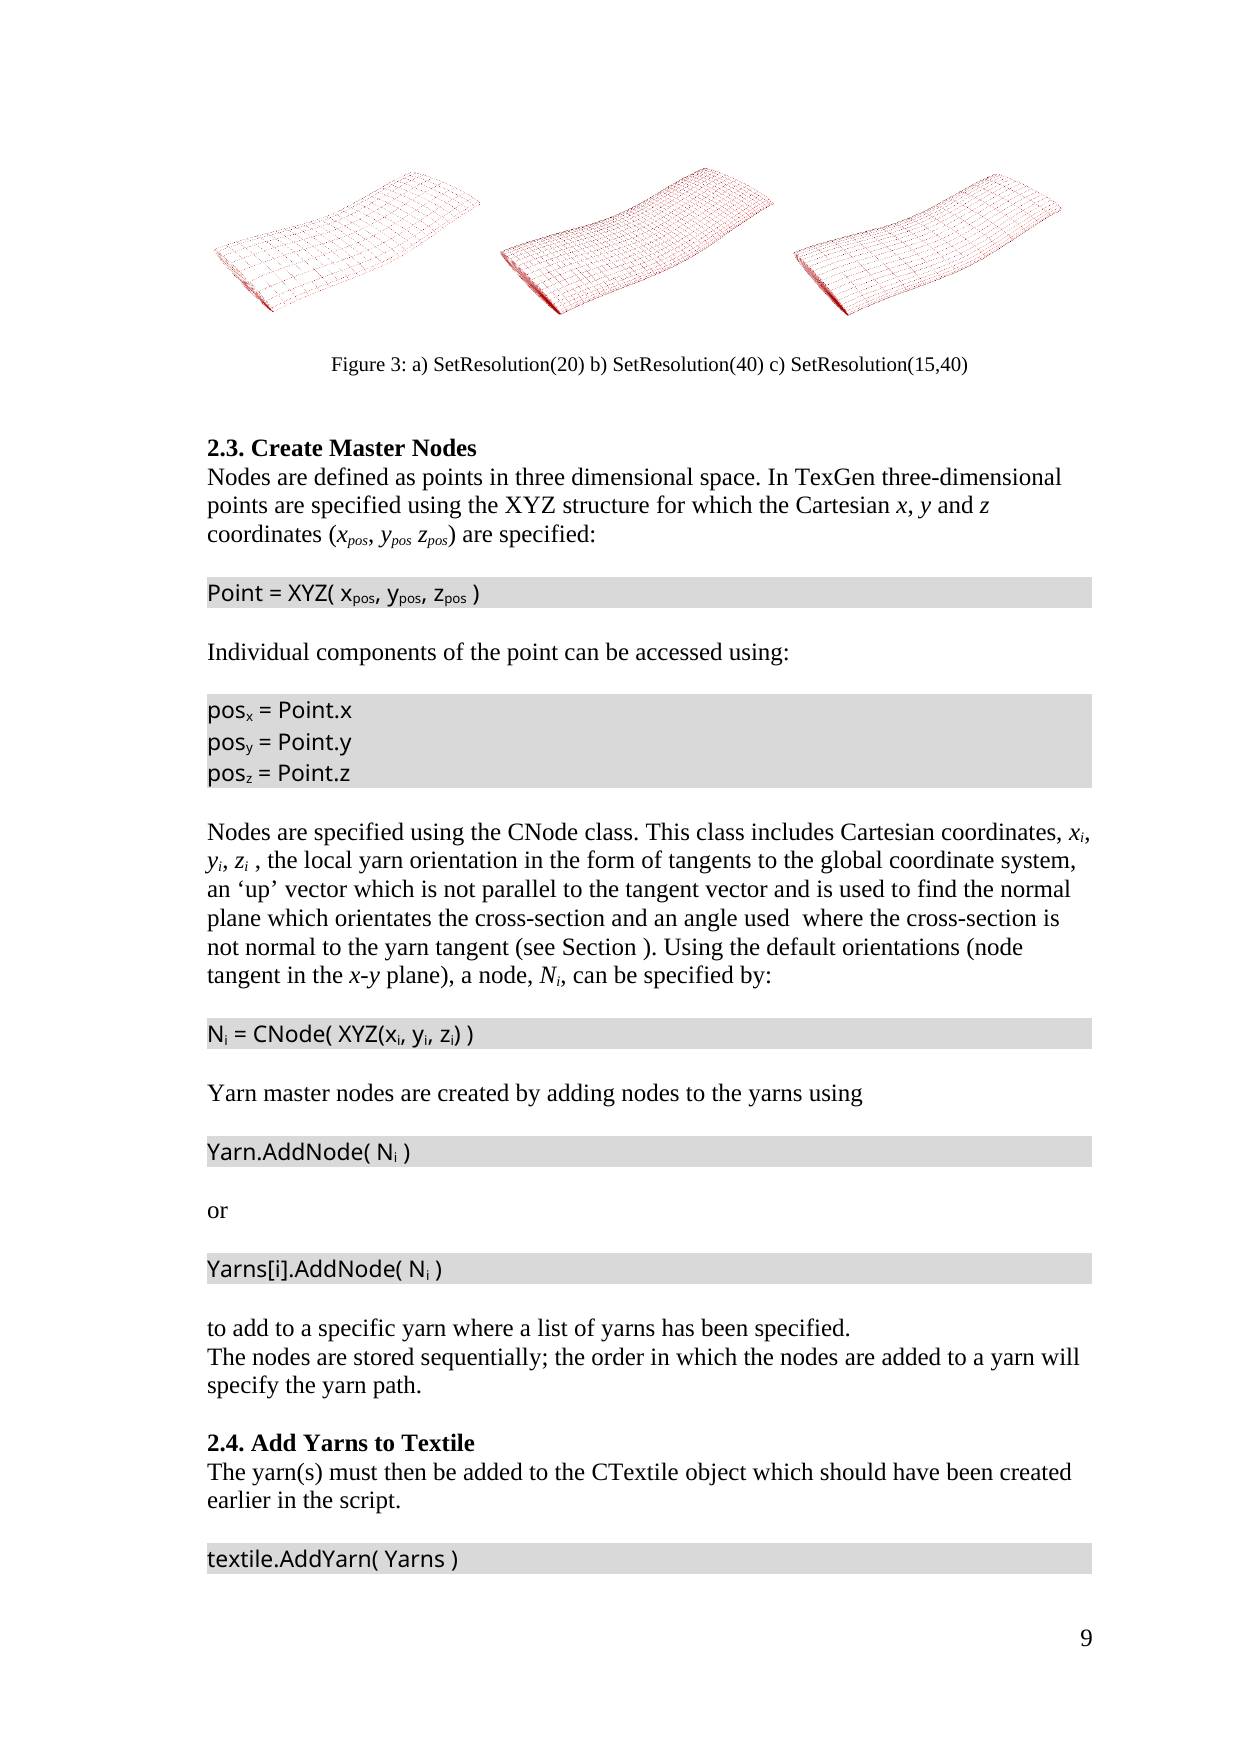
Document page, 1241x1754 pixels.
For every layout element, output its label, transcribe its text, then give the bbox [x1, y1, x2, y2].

text posz = Point.z [207, 757, 1092, 788]
text or [207, 1196, 1092, 1224]
picture [206, 147, 1073, 323]
text Ni = CNode( XYZ(xi, yi, zi) ) [207, 1018, 1092, 1049]
text Yarns[i].AddNode( Ni ) [207, 1253, 1092, 1284]
text Yarn.AddNode( Ni ) [207, 1136, 1092, 1167]
text to add to a specific yarn where a list of yarns has been specified. [207, 1313, 1092, 1342]
text Nodes are defined as points in three dimensional space. In TexGen three-dimensional points are specified using the XYZ structure for which the Cartesian x, y and z coordinates (xpos, ypos zpos) are specified: [207, 462, 1092, 548]
text posx = Point.x [207, 694, 1092, 726]
text The nodes are stored sequentially; the order in which the nodes are added to a yarn will specify the yarn path. [207, 1342, 1092, 1399]
text Nodes are specified using the CNode class. This class includes Cartesian coordinates, xi, yi, zi , the local yarn orientation in the form of tangents to the global coordinate system, an ‘up’ vector which is not parallel to the tangent vector and is used to find the normal plane which orientates the cross-section and an angle used where the cross-section is not normal to the yarn tangent (see Section ). Using the default orientations (node tangent in the x-y plane), a node, Ni, can be specified by: [207, 817, 1092, 989]
text textile.AddYarn( Yarns ) [207, 1543, 1092, 1574]
subtitle 2.4. Add Yarns to Textile [207, 1428, 1092, 1457]
text Individual components of the point can be accessed using: [207, 637, 1092, 666]
text Figure 3: a) SetResolution(20) b) SetResolution(40) c) SetResolution(15,40) [207, 351, 1092, 376]
text Yarn master nodes are created by adding nodes to the yarns using [207, 1078, 1092, 1107]
text Point = XYZ( xpos, ypos, zpos ) [207, 577, 1092, 608]
text posy = Point.y [207, 726, 1092, 757]
subtitle 2.3. Create Master Nodes [207, 433, 1092, 462]
text The yarn(s) must then be added to the CTextile object which should have been created earlier in the script. [207, 1457, 1092, 1514]
